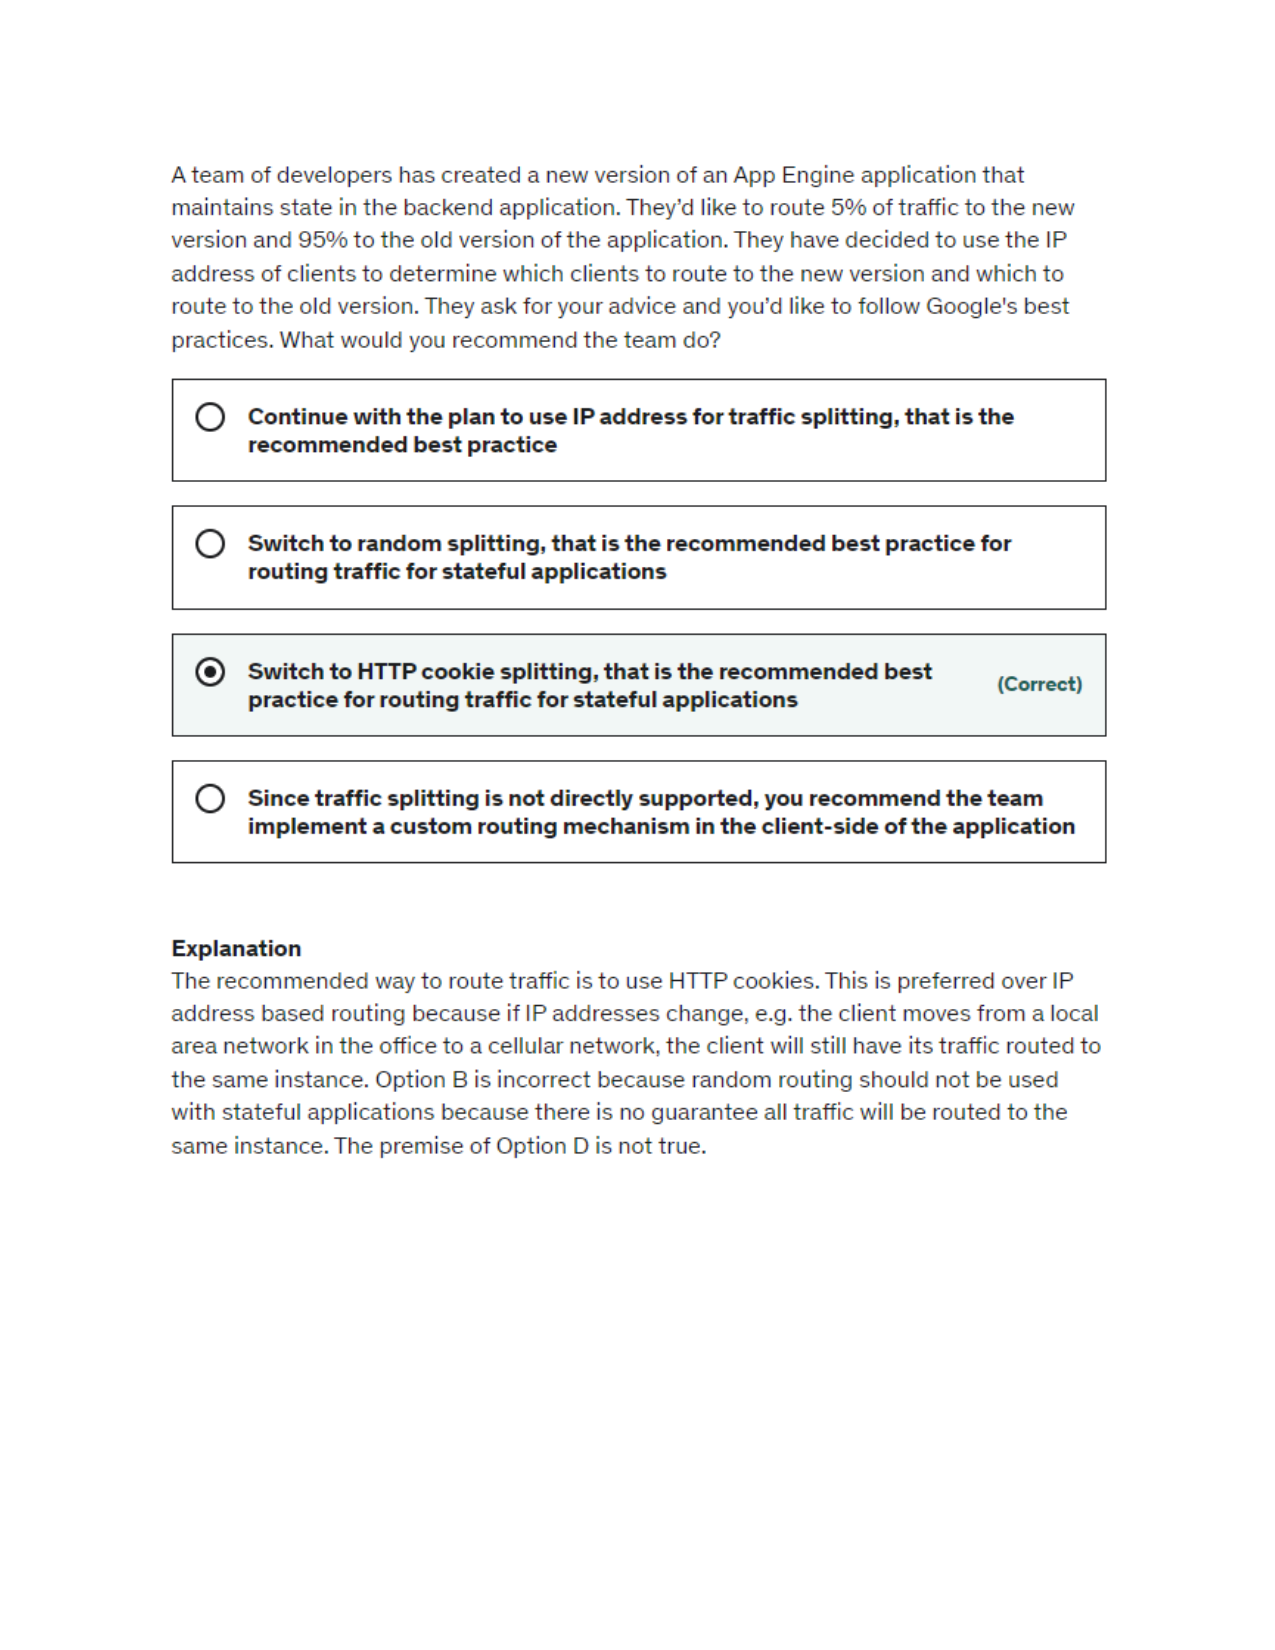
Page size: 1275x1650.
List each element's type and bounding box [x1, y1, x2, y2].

picture [150, 150, 1125, 1173]
